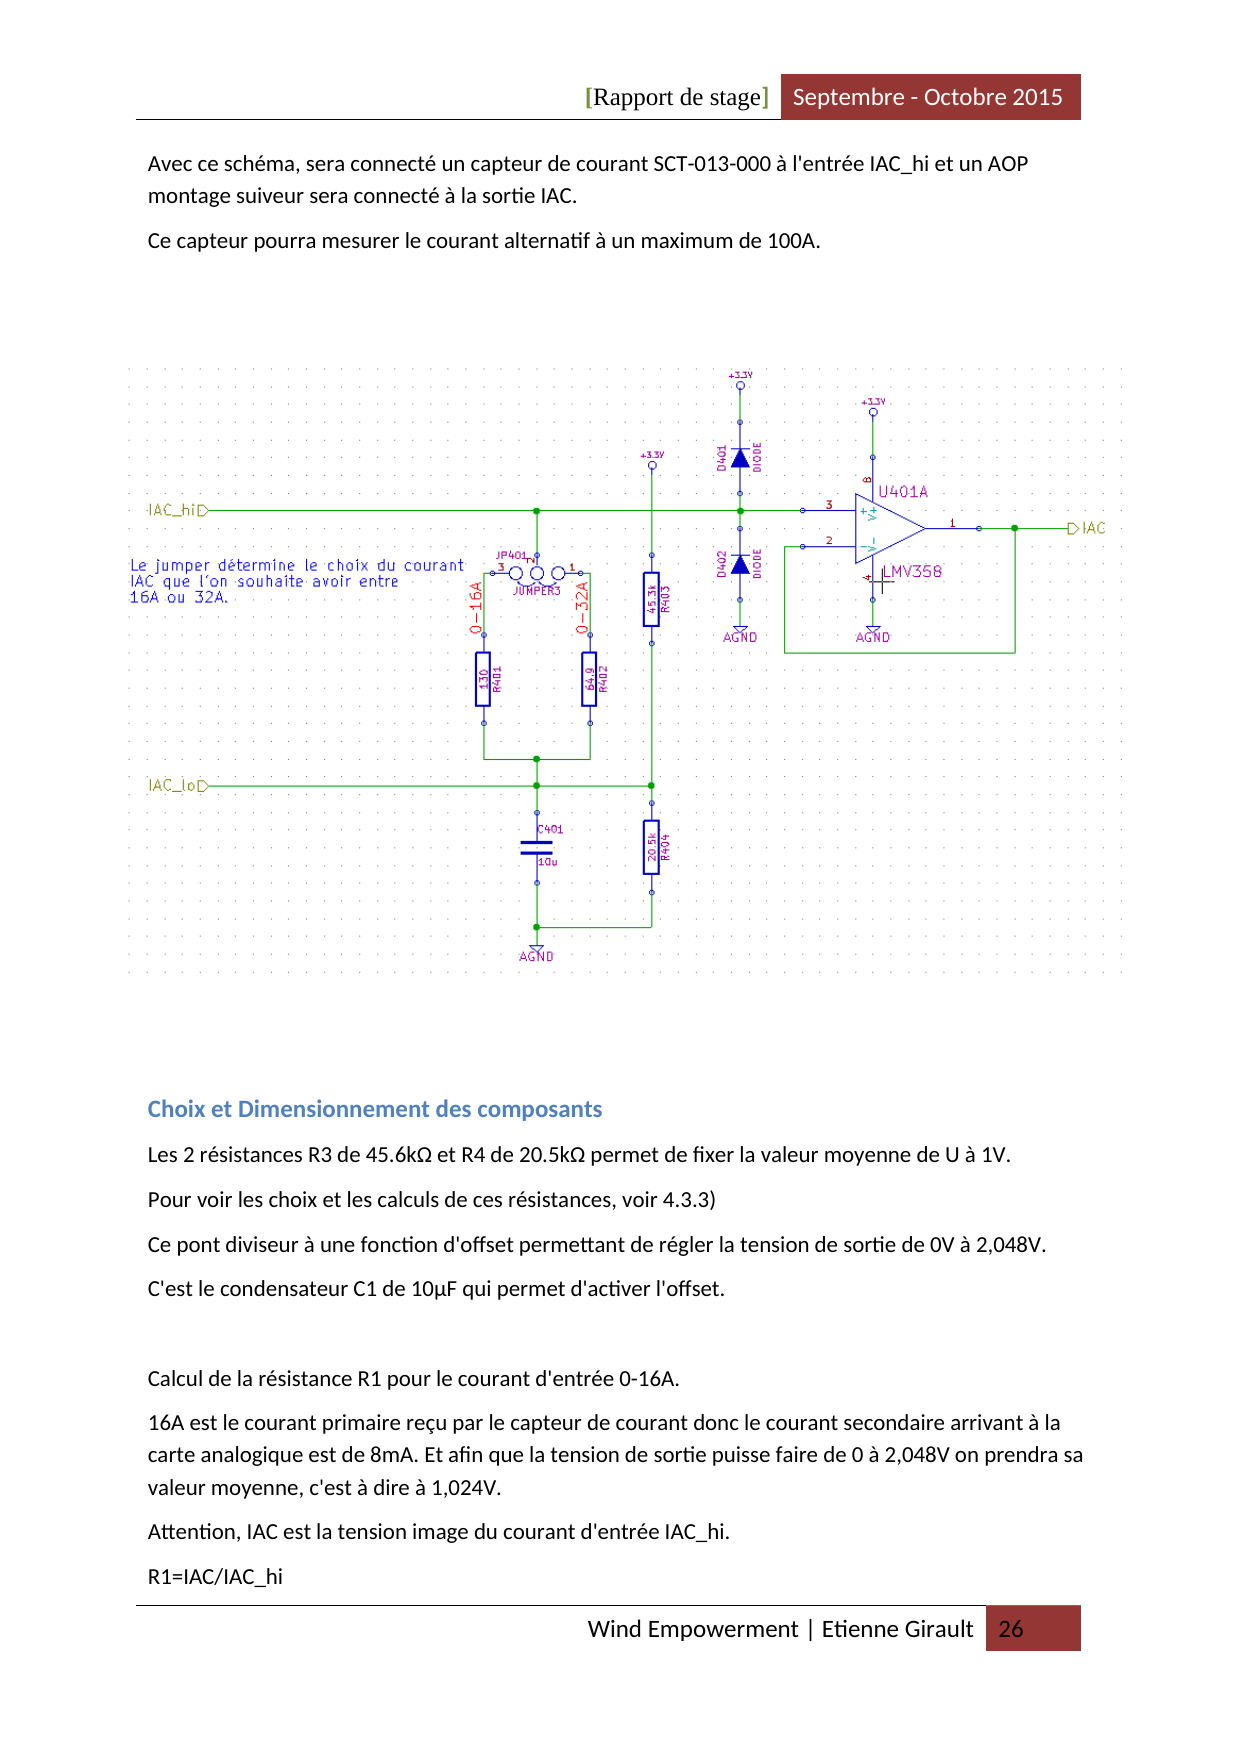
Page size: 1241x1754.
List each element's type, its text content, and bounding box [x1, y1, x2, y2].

text 16A est le courant primaire reçu par le capteur de courant donc le courant secondaire arrivant à la carte analogique est de 8mA. Et afin que la tension de sortie puisse faire de 0 à 2,048V on prendra sa valeur moyenne, c'est à dire à 1,024V. [148, 1408, 1093, 1501]
text Ce pont diviseur à une fonction d'offset permettant de régler la tension de sortie de 0V à 2,048V. [148, 1230, 1093, 1258]
text C'est le condensateur C1 de 10µF qui permet d'activer l'offset. [148, 1274, 1093, 1302]
picture [118, 360, 1123, 975]
text Pour voir les choix et les calculs de ces résistances, voir 4.3.3) [148, 1185, 1093, 1213]
text Attention, IAC est la tension image du courant d'entrée IAC_hi. [148, 1517, 1093, 1546]
text R1=IAC/IAC_hi [148, 1562, 1093, 1590]
text Calcul de la résistance R1 pour le courant d'entrée 0-16A. [148, 1364, 1093, 1392]
text Ce capteur pourra mesurer le courant alternatif à un maximum de 100A. [148, 226, 1093, 254]
text Les 2 résistances R3 de 45.6kΩ et R4 de 20.5kΩ permet de fixer la valeur moyenne de U à 1V. [148, 1140, 1093, 1168]
text Avec ce schéma, sera connecté un capteur de courant SCT-013-000 à l'entrée IAC_hi et un AOP montage suiveur sera connecté à la sortie IAC. [148, 149, 1093, 209]
subtitle Choix et Dimensionnement des composants [148, 1093, 1093, 1123]
